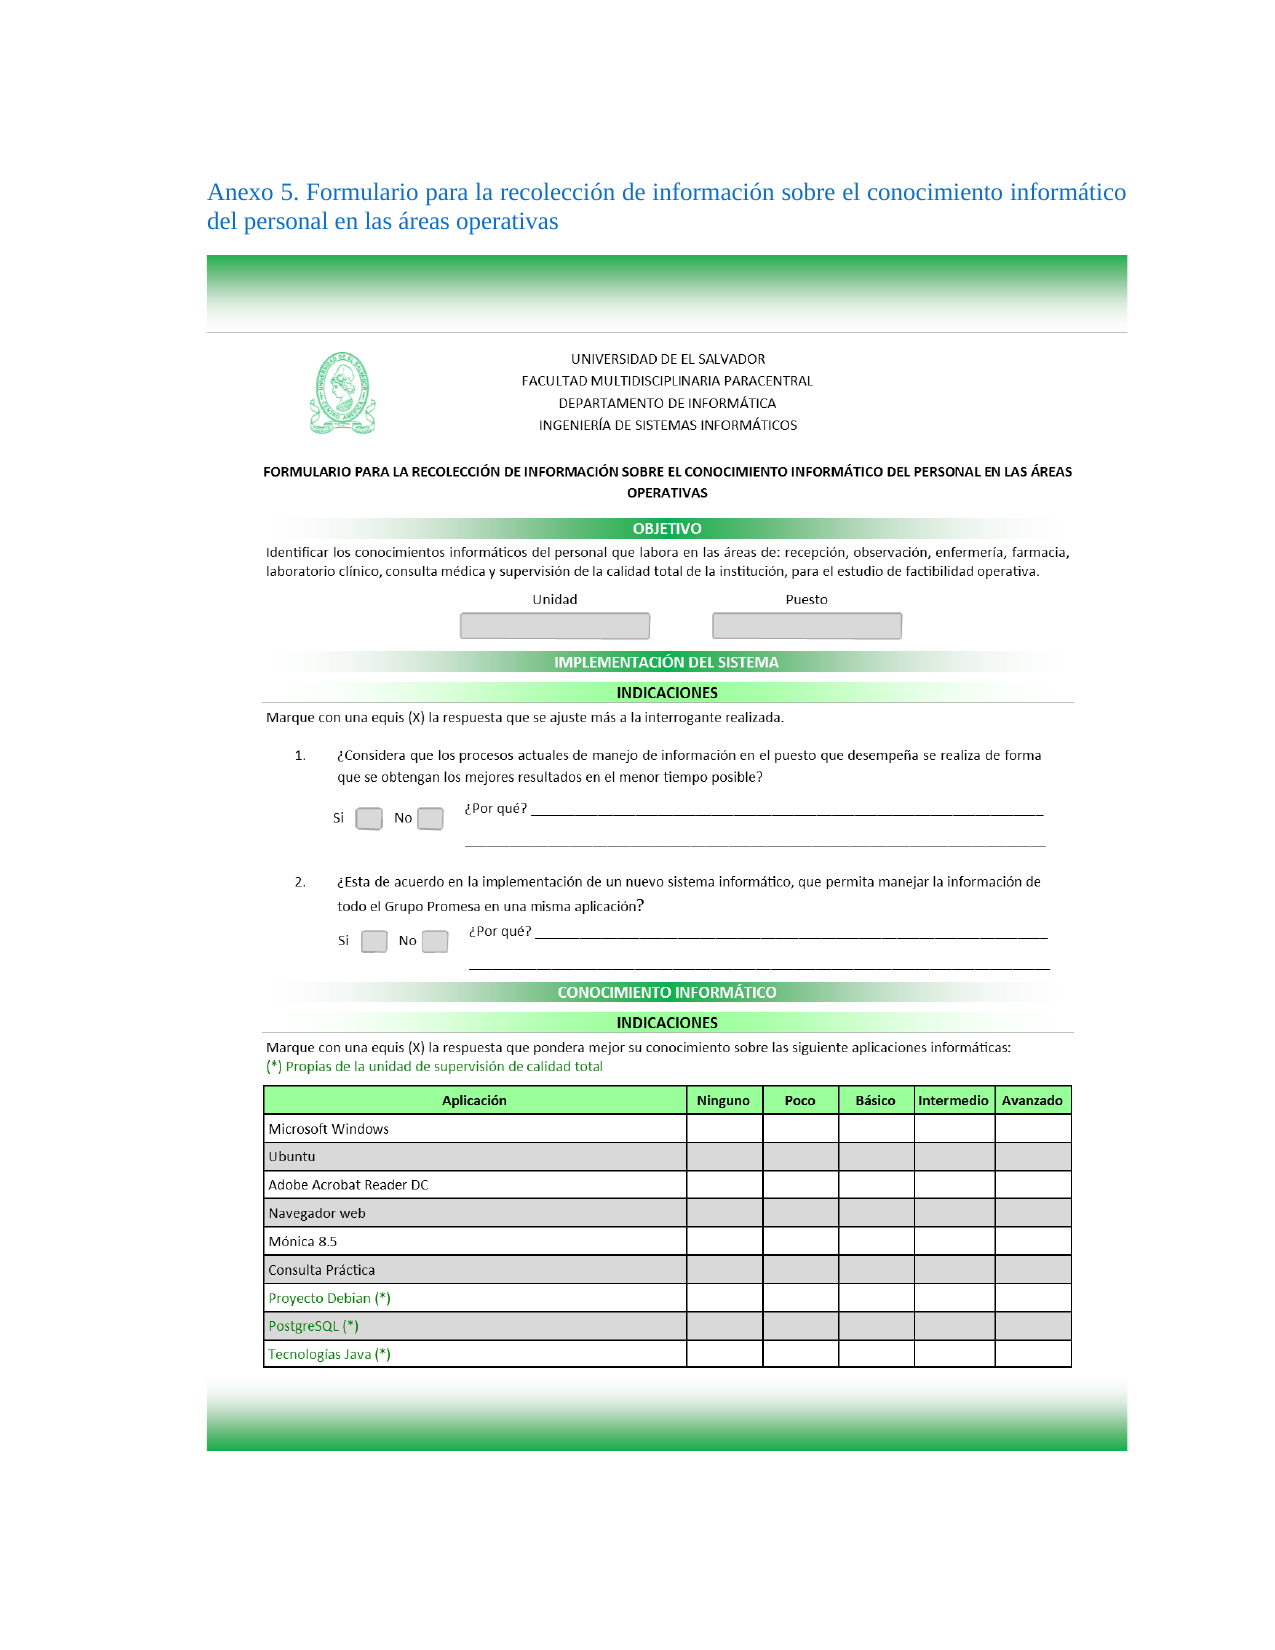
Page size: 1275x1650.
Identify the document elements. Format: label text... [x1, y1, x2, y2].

text Anexo 5. Formulario para la recolección de información sobre el conocimiento informático del personal en las áreas operativas [207, 177, 1127, 235]
picture [206, 255, 1128, 1451]
